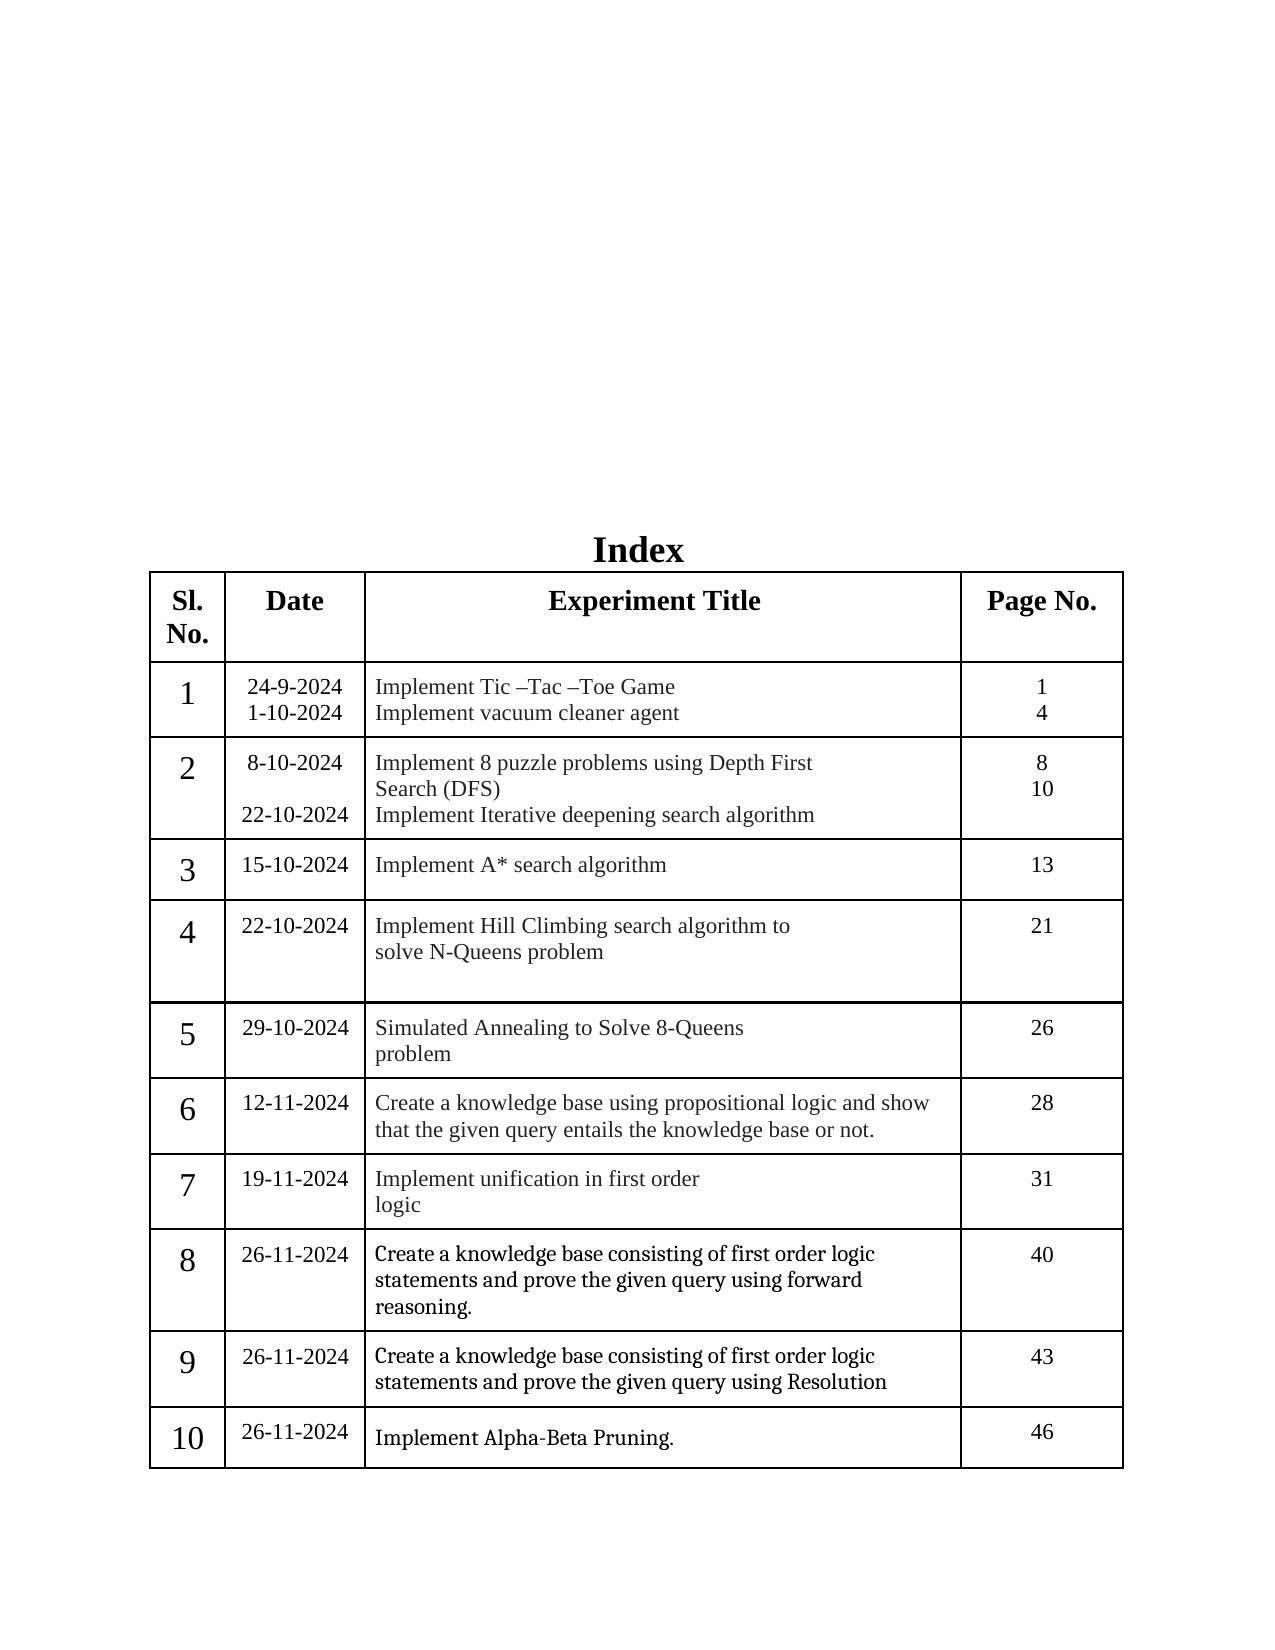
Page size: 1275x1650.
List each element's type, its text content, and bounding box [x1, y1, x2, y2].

table_cell 21 [962, 901, 1122, 1001]
table_cell 9 [151, 1332, 224, 1406]
table_cell 8 10 [962, 738, 1122, 838]
table_header Date [226, 573, 364, 661]
table_cell 26-11-2024 [226, 1408, 364, 1467]
table_cell Implement Alpha-Beta Pruning. [366, 1408, 960, 1467]
table_cell 43 [962, 1332, 1122, 1406]
table_cell 15-10-2024 [226, 840, 364, 899]
table_cell 8 [151, 1230, 224, 1330]
table_cell Implement Hill Climbing search algorithm to solve N-Queens problem [366, 901, 960, 1001]
table_cell 26-11-2024 [226, 1230, 364, 1330]
table_cell 31 [962, 1155, 1122, 1228]
table_cell Implement 8 puzzle problems using Depth First Search (DFS) Implement Iterative deepening search algorithm [366, 738, 960, 838]
table_cell 7 [151, 1155, 224, 1228]
table_cell 4 [151, 901, 224, 1001]
table_cell 28 [962, 1079, 1122, 1153]
table_cell 3 [151, 840, 224, 899]
table_cell 24-9-2024 1-10-2024 [226, 663, 364, 736]
table_cell 26-11-2024 [226, 1332, 364, 1406]
table_header Page No. [962, 573, 1122, 661]
table_cell 46 [962, 1408, 1122, 1467]
table_cell Create a knowledge base consisting of first order logic statements and prove the given query using forward reasoning. [366, 1230, 960, 1330]
table_cell 1 [151, 663, 224, 736]
table_cell Implement Tic –Tac –Toe Game Implement vacuum cleaner agent [366, 663, 960, 736]
table_cell 1 4 [962, 663, 1122, 736]
table_cell 2 [151, 738, 224, 838]
table_cell 22-10-2024 [226, 901, 364, 1001]
table_cell Create a knowledge base using propositional logic and show that the given query entails the knowledge base or not. [366, 1079, 960, 1153]
table_cell 26 [962, 1004, 1122, 1077]
table_header Experiment Title [366, 573, 960, 661]
table_cell Implement unification in first order logic [366, 1155, 960, 1228]
table_cell 29-10-2024 [226, 1004, 364, 1077]
table_cell 40 [962, 1230, 1122, 1330]
table_cell 8-10-2024 22-10-2024 [226, 738, 364, 838]
table_cell Implement A* search algorithm [366, 840, 960, 899]
text Index [592, 527, 1169, 571]
table_cell 12-11-2024 [226, 1079, 364, 1153]
table_header Sl. No. [151, 573, 224, 661]
table_cell Create a knowledge base consisting of first order logic statements and prove the given query using Resolution [366, 1332, 960, 1406]
table_cell 5 [151, 1004, 224, 1077]
table_cell Simulated Annealing to Solve 8-Queens problem [366, 1004, 960, 1077]
table_cell 10 [151, 1408, 224, 1467]
table_cell 19-11-2024 [226, 1155, 364, 1228]
table_cell 13 [962, 840, 1122, 899]
table_cell 6 [151, 1079, 224, 1153]
